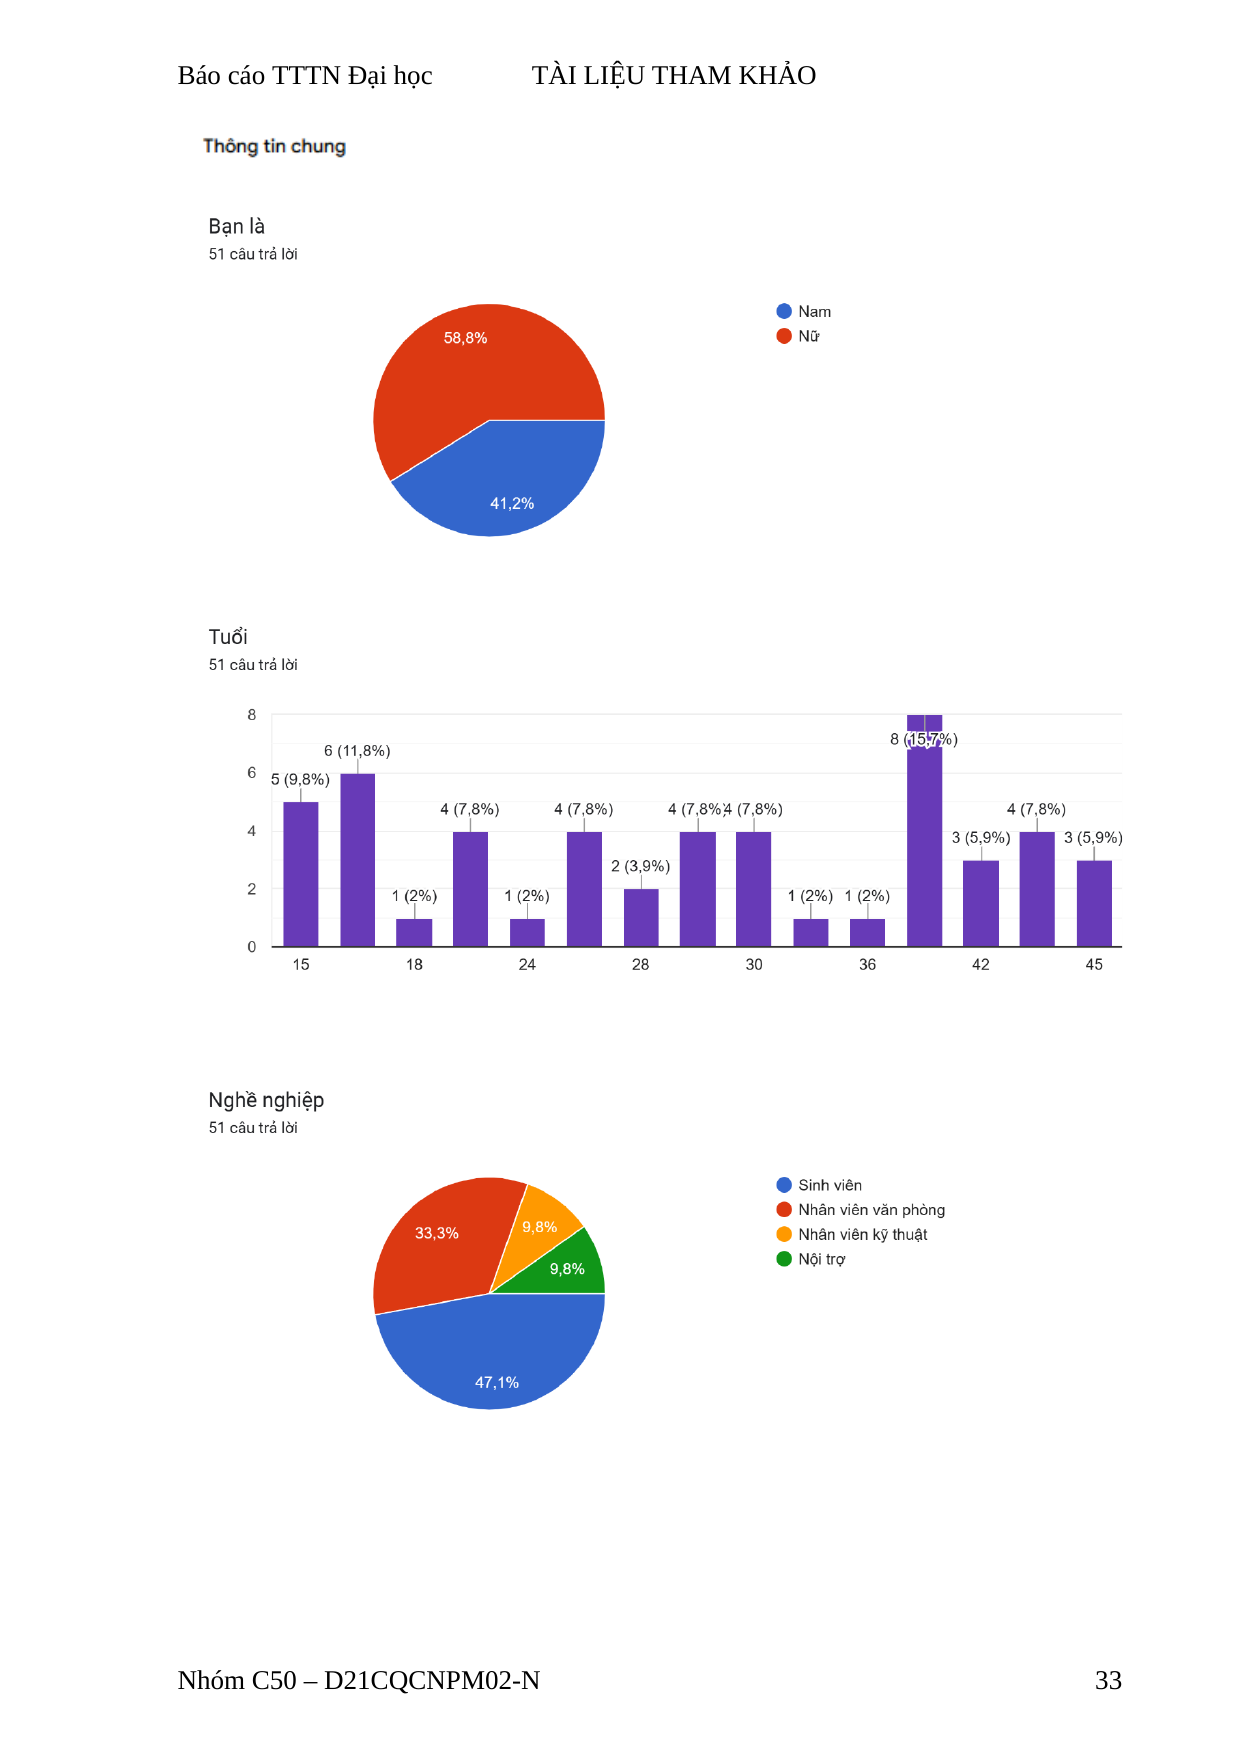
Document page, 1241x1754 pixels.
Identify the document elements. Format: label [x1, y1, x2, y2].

picture [177, 592, 1123, 1043]
picture [177, 1055, 1123, 1454]
picture [177, 118, 1070, 170]
picture [177, 182, 1123, 581]
